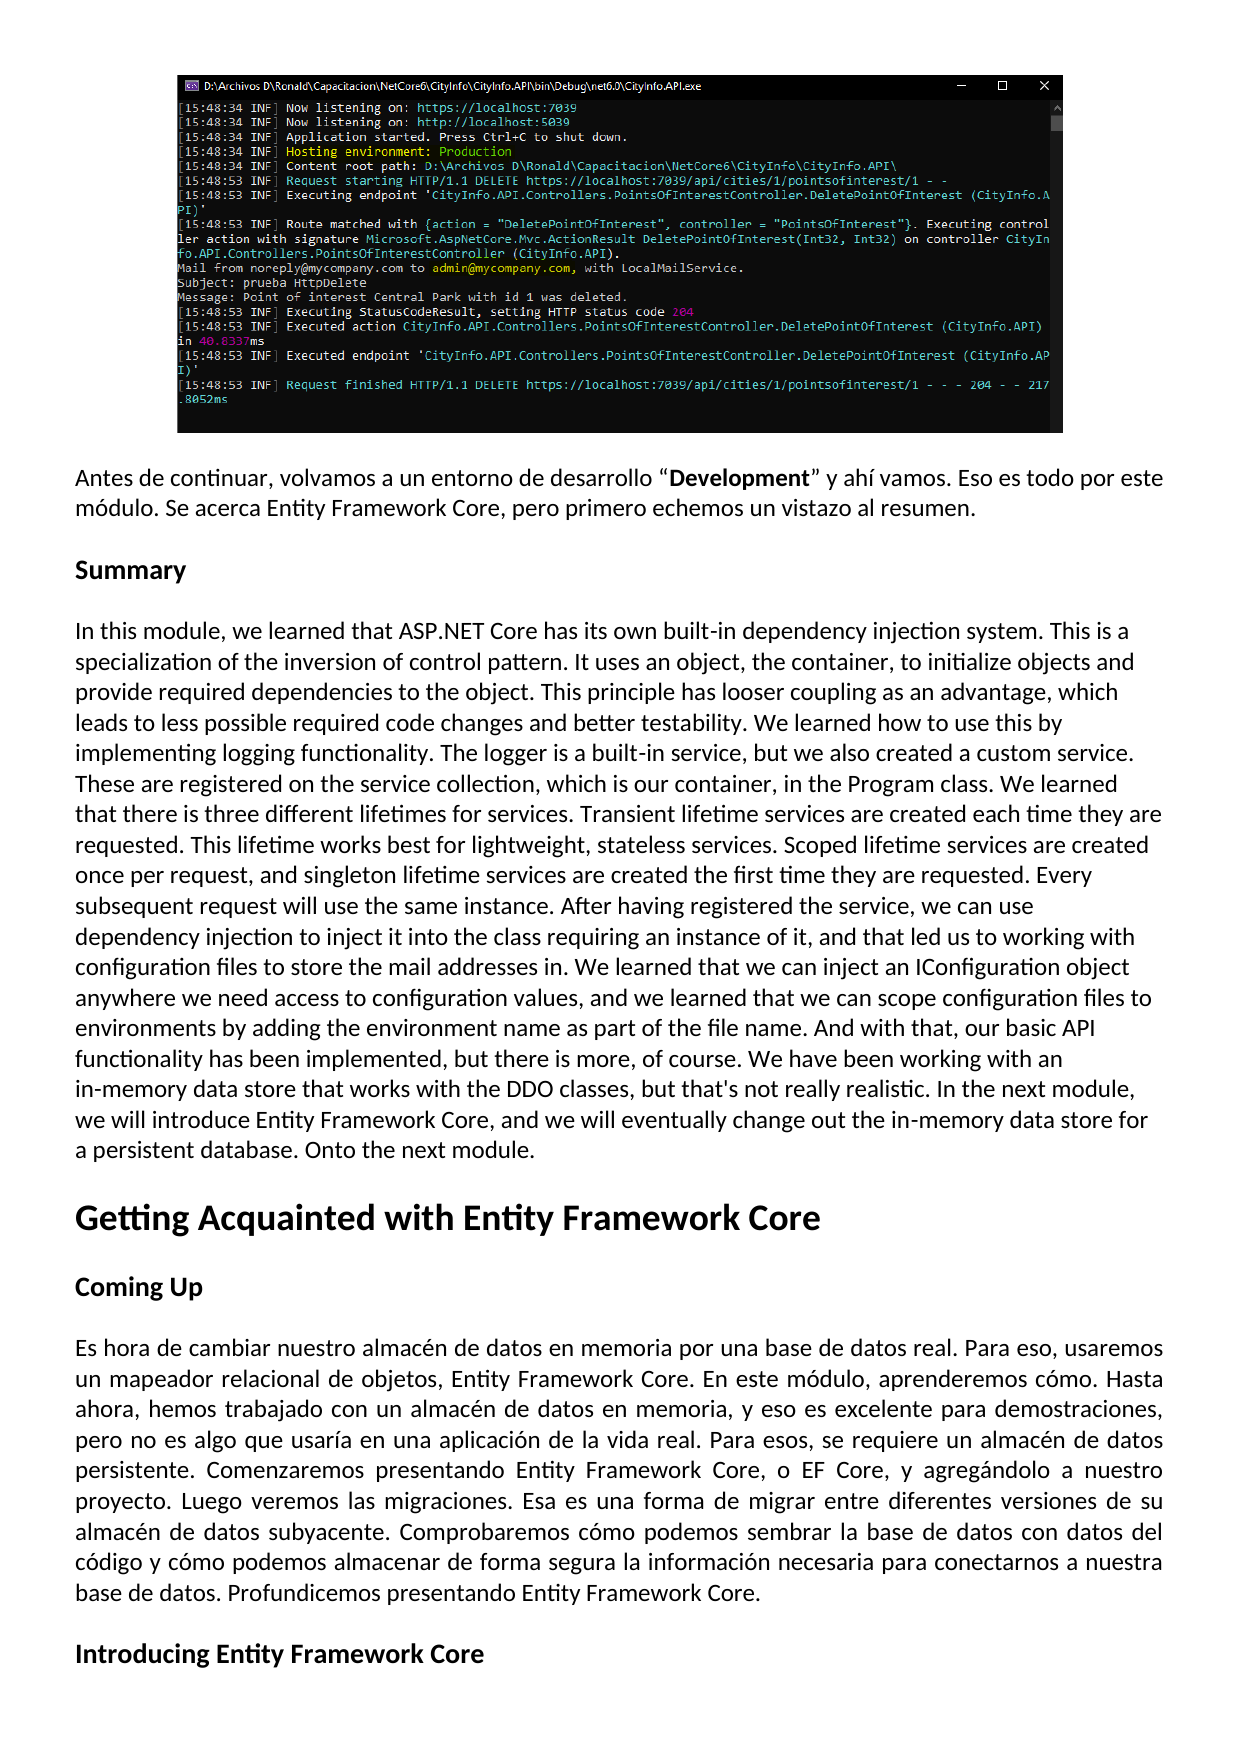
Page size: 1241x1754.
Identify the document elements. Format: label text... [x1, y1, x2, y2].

text Es hora de cambiar nuestro almacén de datos en memoria por una base de datos real. Para eso, usaremos un mapeador relacional de objetos, Entity Framework Core. En este módulo, aprenderemos cómo. Hasta ahora, hemos trabajado con un almacén de datos en memoria, y eso es excelente para demostraciones, pero no es algo que usaría en una aplicación de la vida real. Para esos, se requiere un almacén de datos persistente. Comenzaremos presentando Entity Framework Core, o EF Core, y agregándolo a nuestro proyecto. Luego veremos las migraciones. Esa es una forma de migrar entre diferentes versiones de su almacén de datos subyacente. Comprobaremos cómo podemos sembrar la base de datos con datos del código y cómo podemos almacenar de forma segura la información necesaria para conectarnos a nuestra base de datos. Profundicemos presentando Entity Framework Core. [75, 1333, 1165, 1607]
picture [177, 75, 1063, 433]
text In this module, we learned that ASP.NET Core has its own built-in dependency injection system. This is a specialization of the inversion of control pattern. It uses an object, the container, to initialize objects and provide required dependencies to the object. This principle has looser coupling as an advantage, which leads to less possible required code changes and better testability. We learned how to use this by implementing logging functionality. The logger is a built-in service, but we also created a custom service. These are registered on the service collection, which is our container, in the Program class. We learned that there is three different lifetimes for services. Transient lifetime services are created each time they are requested. This lifetime works best for lightweight, stateless services. Scoped lifetime services are created once per request, and singleton lifetime services are created the first time they are requested. Every subsequent request will use the same instance. After having registered the service, we can use dependency injection to inject it into the class requiring an instance of it, and that led us to working with configuration files to store the mail addresses in. We learned that we can inject an IConfiguration object anywhere we need access to configuration values, and we learned that we can scope configuration files to environments by adding the environment name as part of the file name. And with that, our basic API functionality has been implemented, but there is more, of course. We have been working with an in-memory data store that works with the DDO classes, but that's not really realistic. In the next module, we will introduce Entity Framework Core, and we will eventually change out the in-memory data store for a persistent database. Onto the next module. [75, 616, 1165, 1165]
text Summary [75, 552, 1165, 586]
text Introducing Entity Framework Core [75, 1636, 1165, 1671]
text Getting Acquainted with Entity Framework Core [75, 1194, 1165, 1240]
text Antes de continuar, volvamos a un entorno de desarrollo “Development” y ahí vamos. Eso es todo por este módulo. Se acerca Entity Framework Core, pero primero echemos un vistazo al resumen. [75, 462, 1165, 523]
text Coming Up [75, 1269, 1165, 1303]
